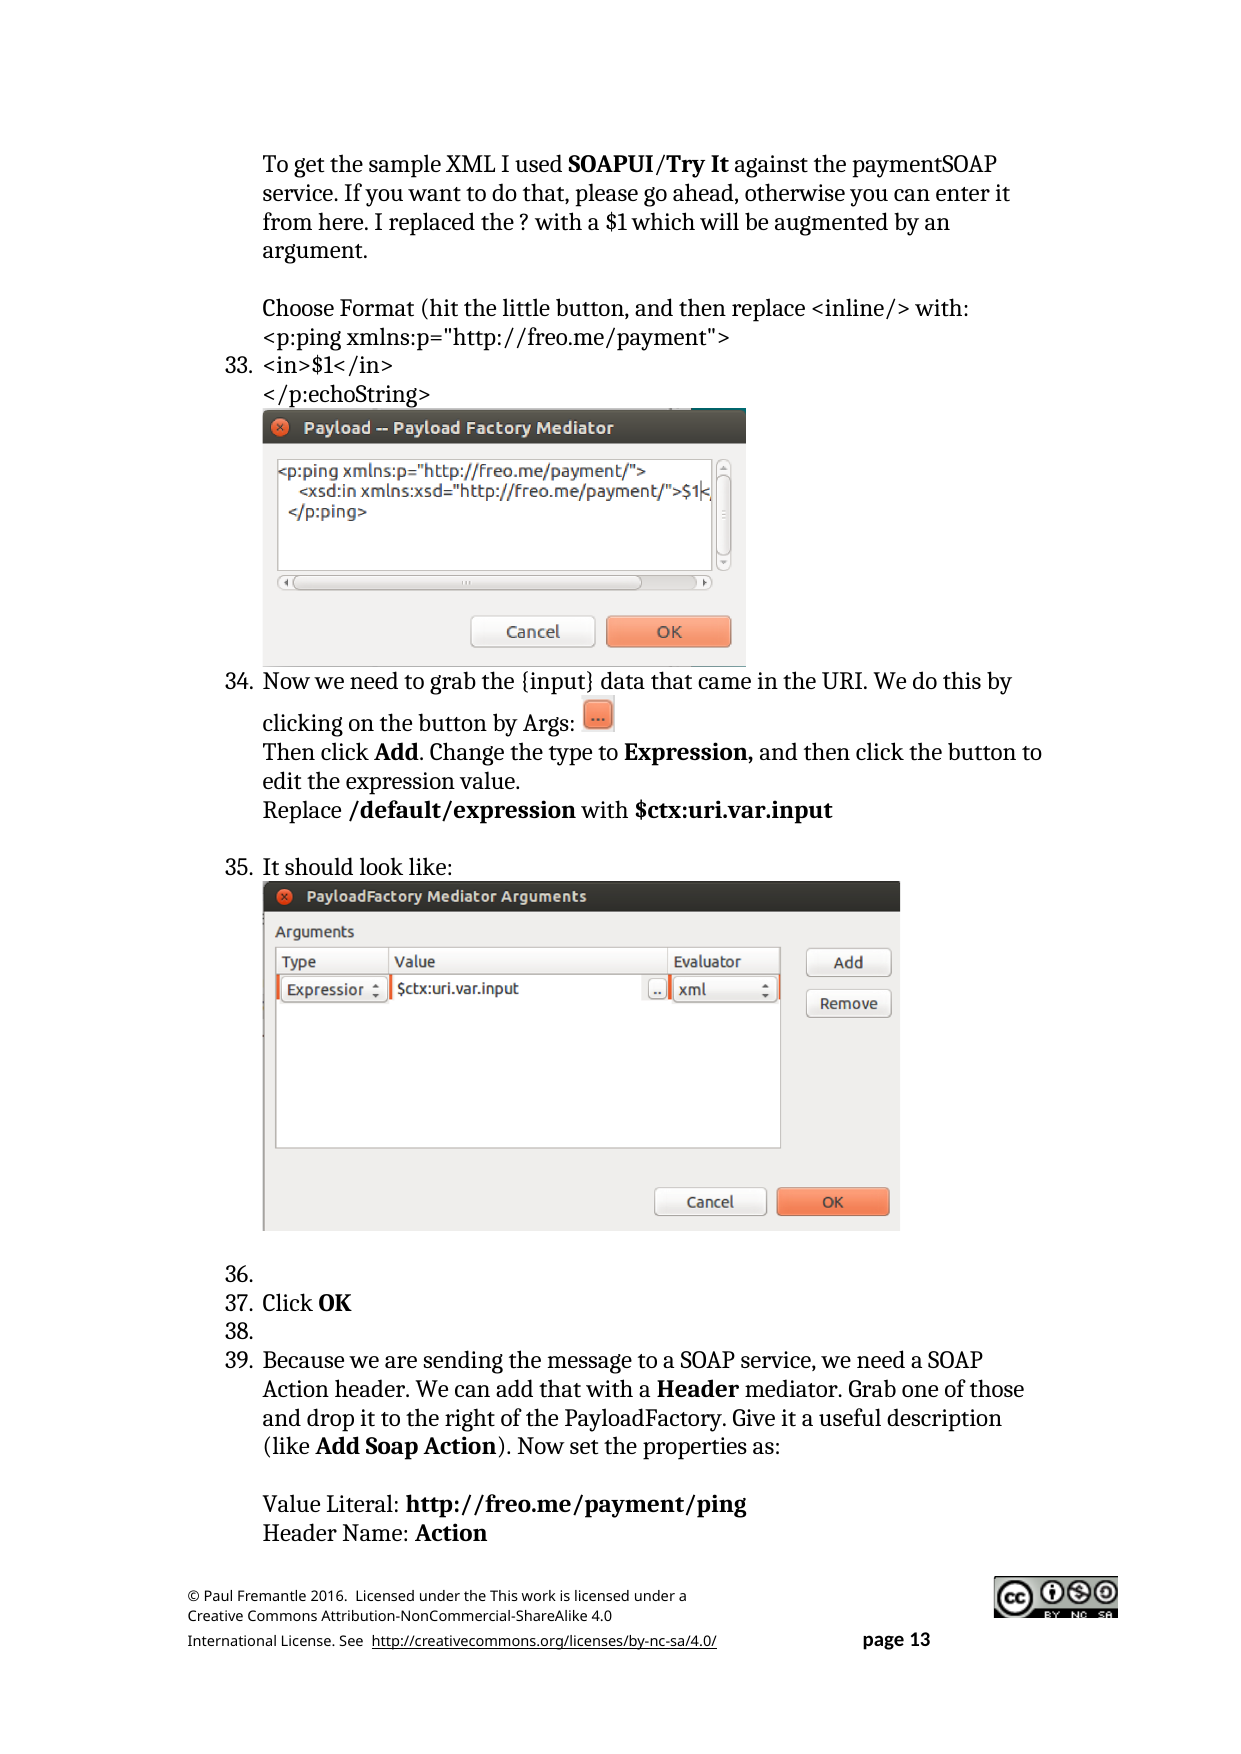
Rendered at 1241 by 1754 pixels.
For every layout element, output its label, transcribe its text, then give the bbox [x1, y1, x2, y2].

list Click OK [225, 1288, 1053, 1317]
picture [993, 1576, 1118, 1618]
picture [262, 408, 746, 667]
picture [262, 881, 901, 1231]
list Now we need to grab the {input} data that came in the URI. We do this by clicking on the button by Args: Then click Add. Change the type to Expression, and then click the button to edit the expression value. Replace /default/expression with $ctx:uri.var.input [225, 667, 1053, 853]
picture [581, 695, 617, 732]
